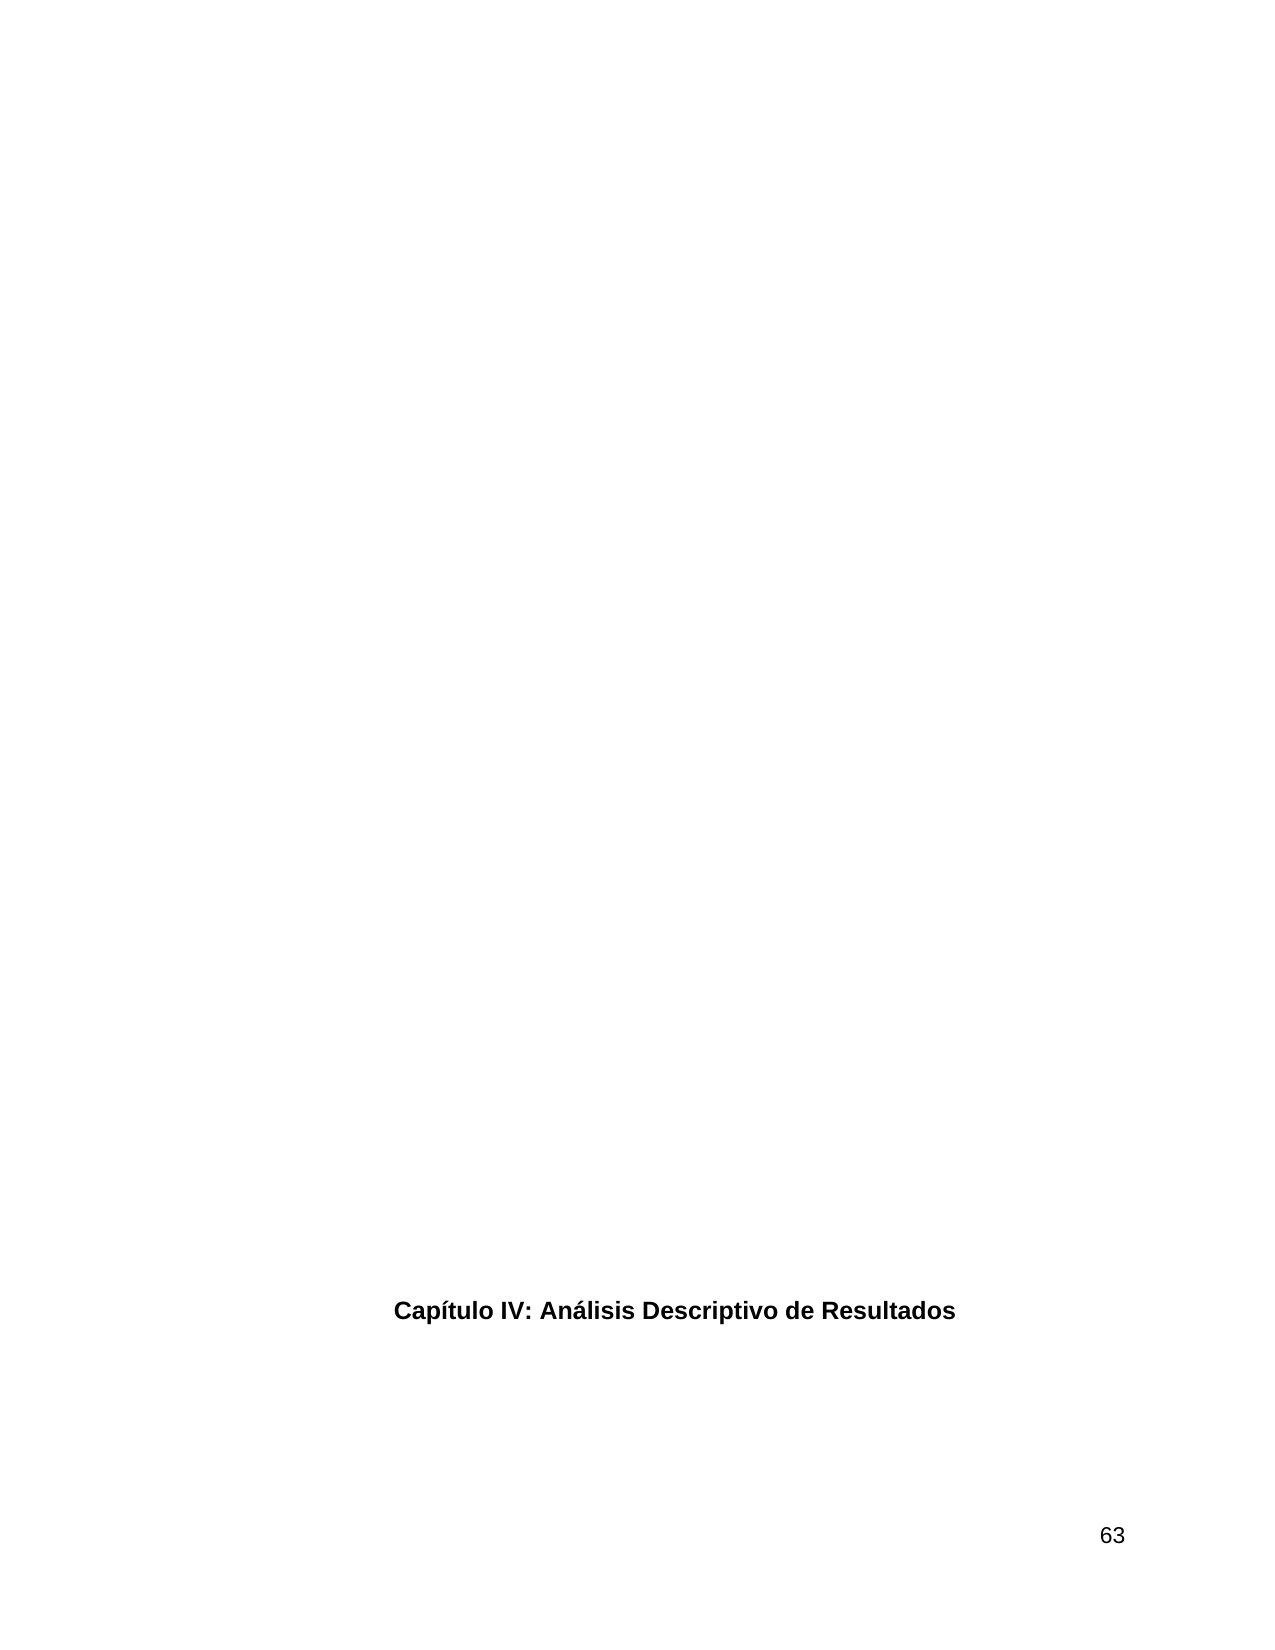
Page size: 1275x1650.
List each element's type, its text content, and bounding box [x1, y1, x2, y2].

subtitle Capítulo IV: Análisis Descriptivo de Resultados [225, 1296, 1125, 1325]
